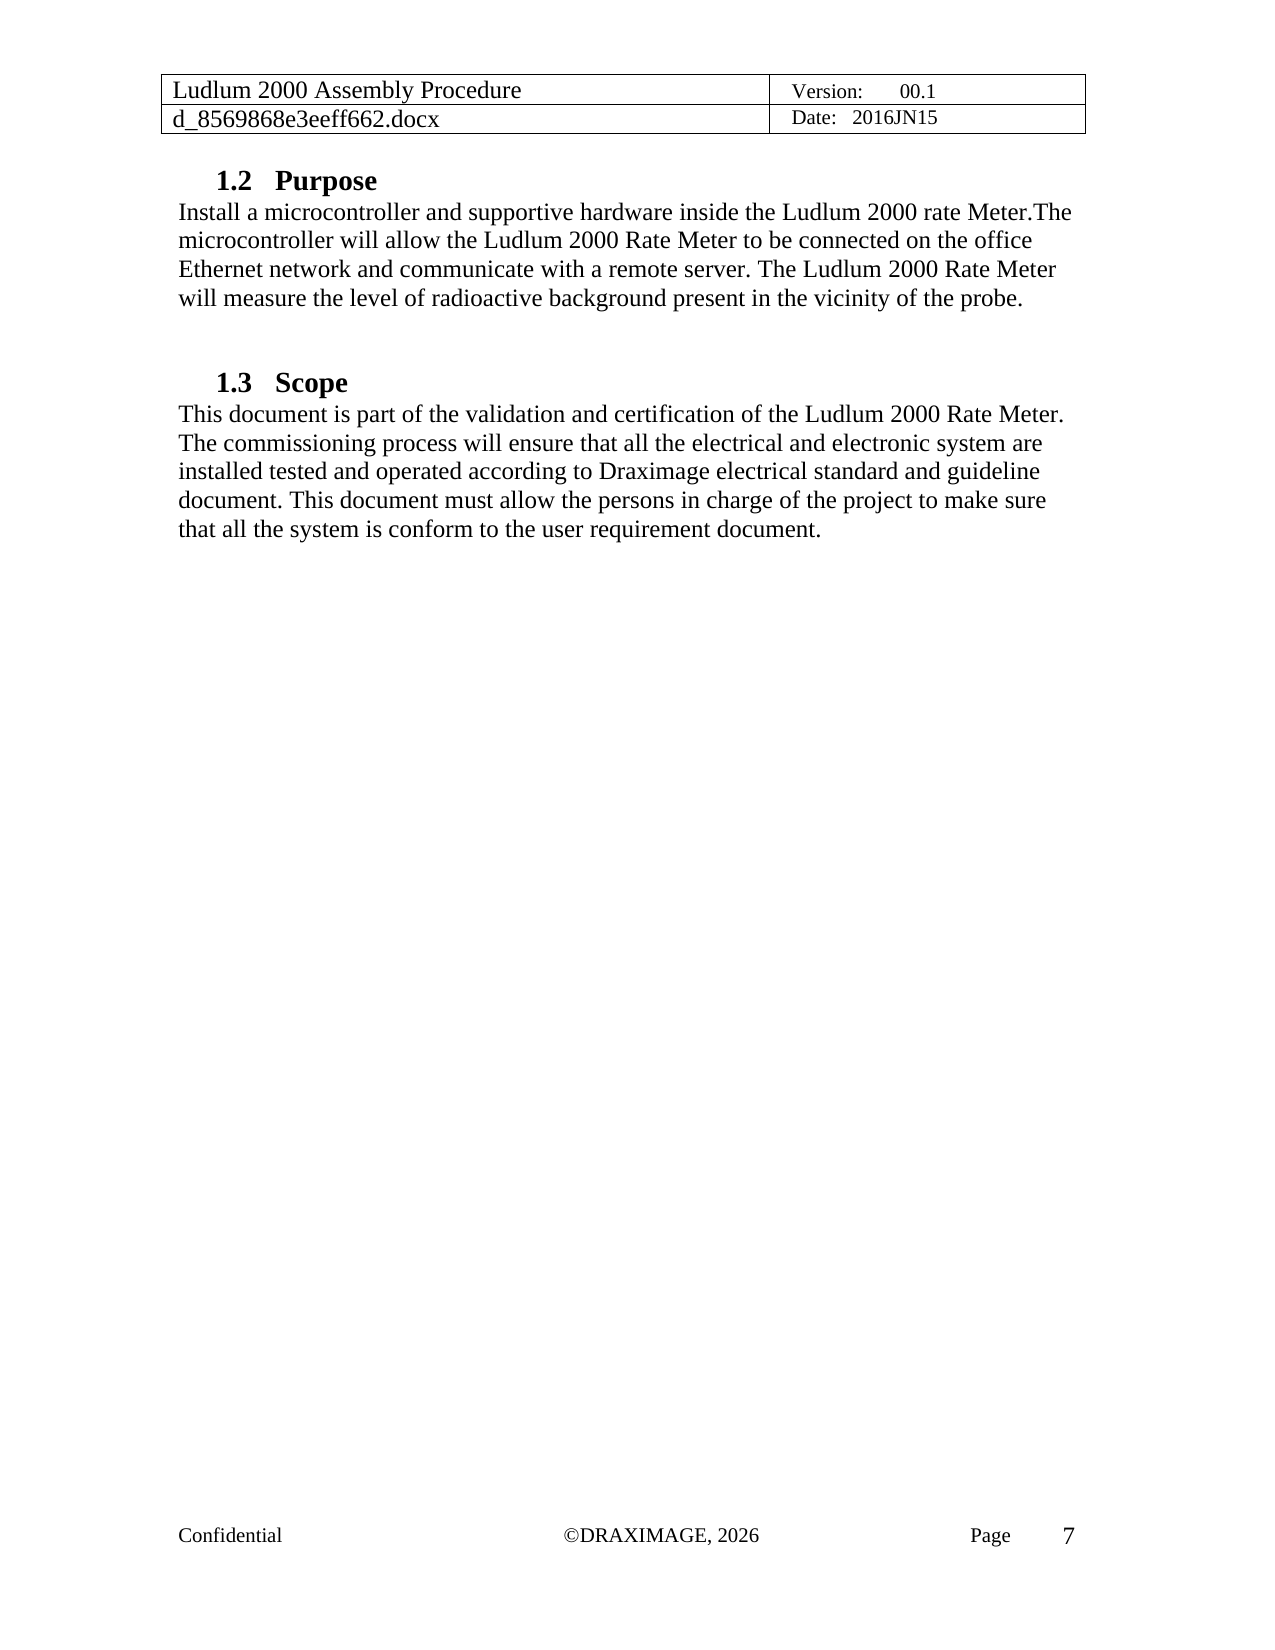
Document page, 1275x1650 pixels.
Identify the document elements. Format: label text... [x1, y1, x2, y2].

text Install a microcontroller and supportive hardware inside the Ludlum 2000 rate Meter.The microcontroller will allow the Ludlum 2000 Rate Meter to be connected on the office Ethernet network and communicate with a remote server. The Ludlum 2000 Rate Meter will measure the level of radioactive background present in the vicinity of the probe. [178, 197, 1087, 312]
text This document is part of the validation and certification of the Ludlum 2000 Rate Meter. The commissioning process will ensure that all the electrical and electronic system are installed tested and operated according to Draximage electrical standard and guideline document. This document must allow the persons in charge of the project to make sure that all the system is conform to the user requirement document. [178, 399, 1087, 543]
subtitle Purpose [216, 163, 1087, 197]
subtitle Scope [216, 365, 1087, 399]
